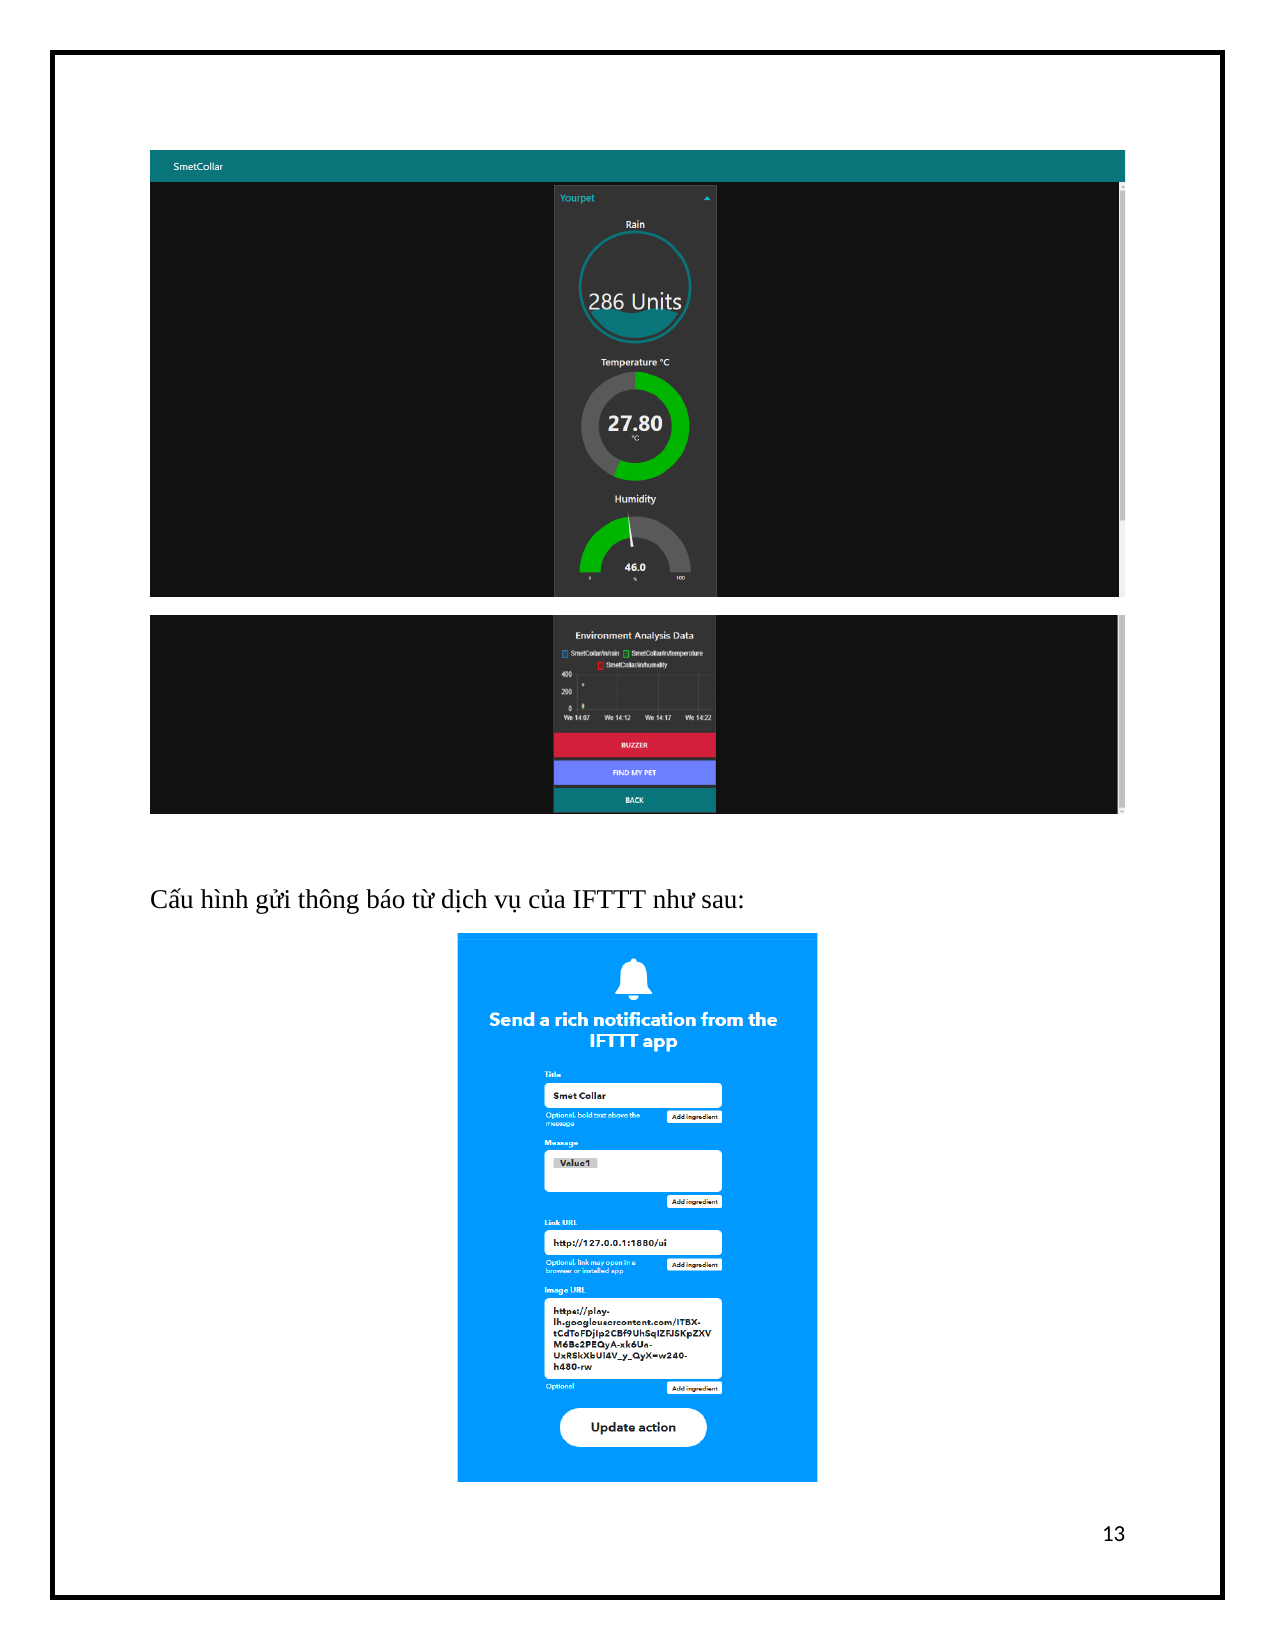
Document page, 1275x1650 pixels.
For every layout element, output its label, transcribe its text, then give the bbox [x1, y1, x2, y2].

picture [150, 150, 1125, 597]
picture [150, 615, 1125, 814]
picture [457, 933, 818, 1482]
text Cấu hình gửi thông báo từ dịch vụ của IFTTT như sau: [150, 883, 1125, 914]
